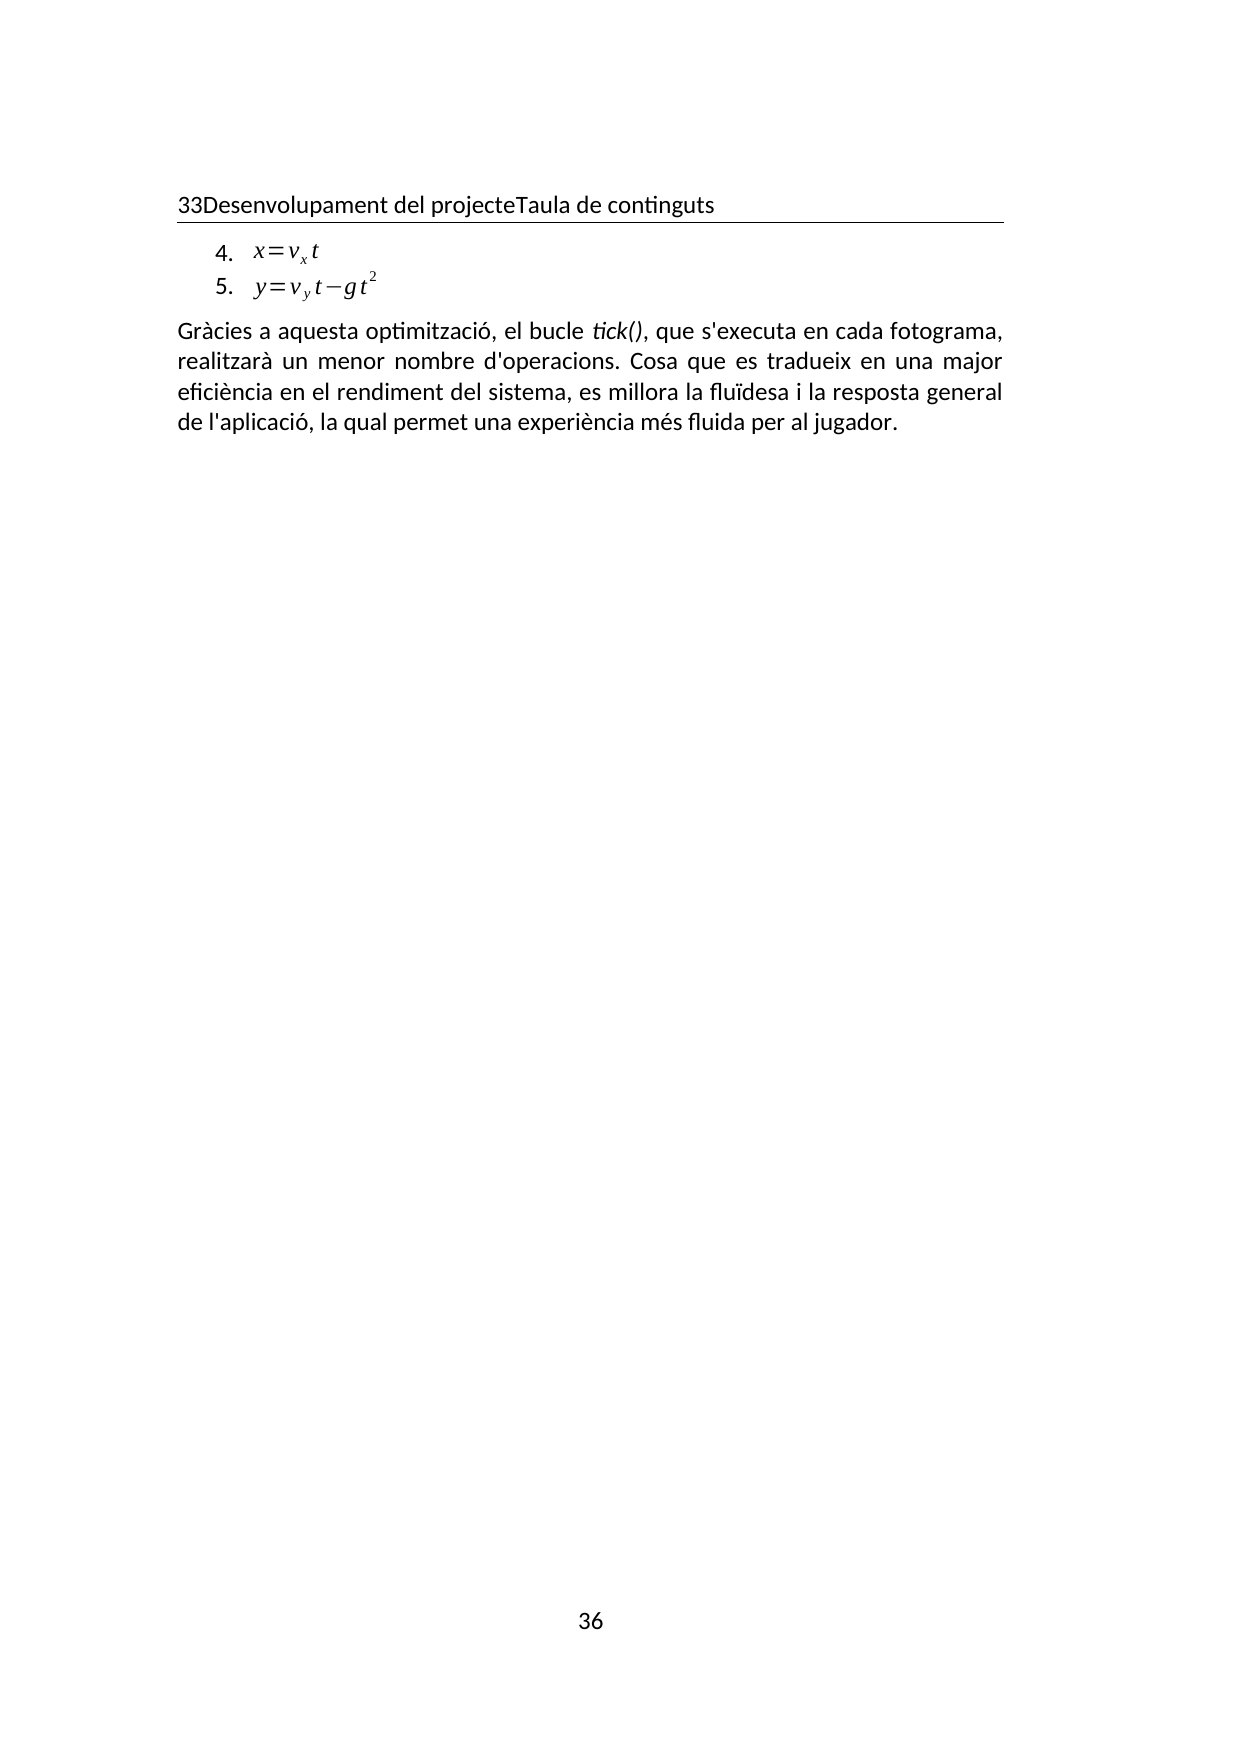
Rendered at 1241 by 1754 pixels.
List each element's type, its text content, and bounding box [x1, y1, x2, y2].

text Gràcies a aquesta optimització, el bucle tick(), que s'executa en cada fotograma, realitzarà un menor nombre d'operacions. Cosa que es tradueix en una major eficiència en el rendiment del sistema, es millora la fluïdesa i la resposta general de l'aplicació, la qual permet una experiència més fluida per al jugador. [177, 315, 1004, 437]
